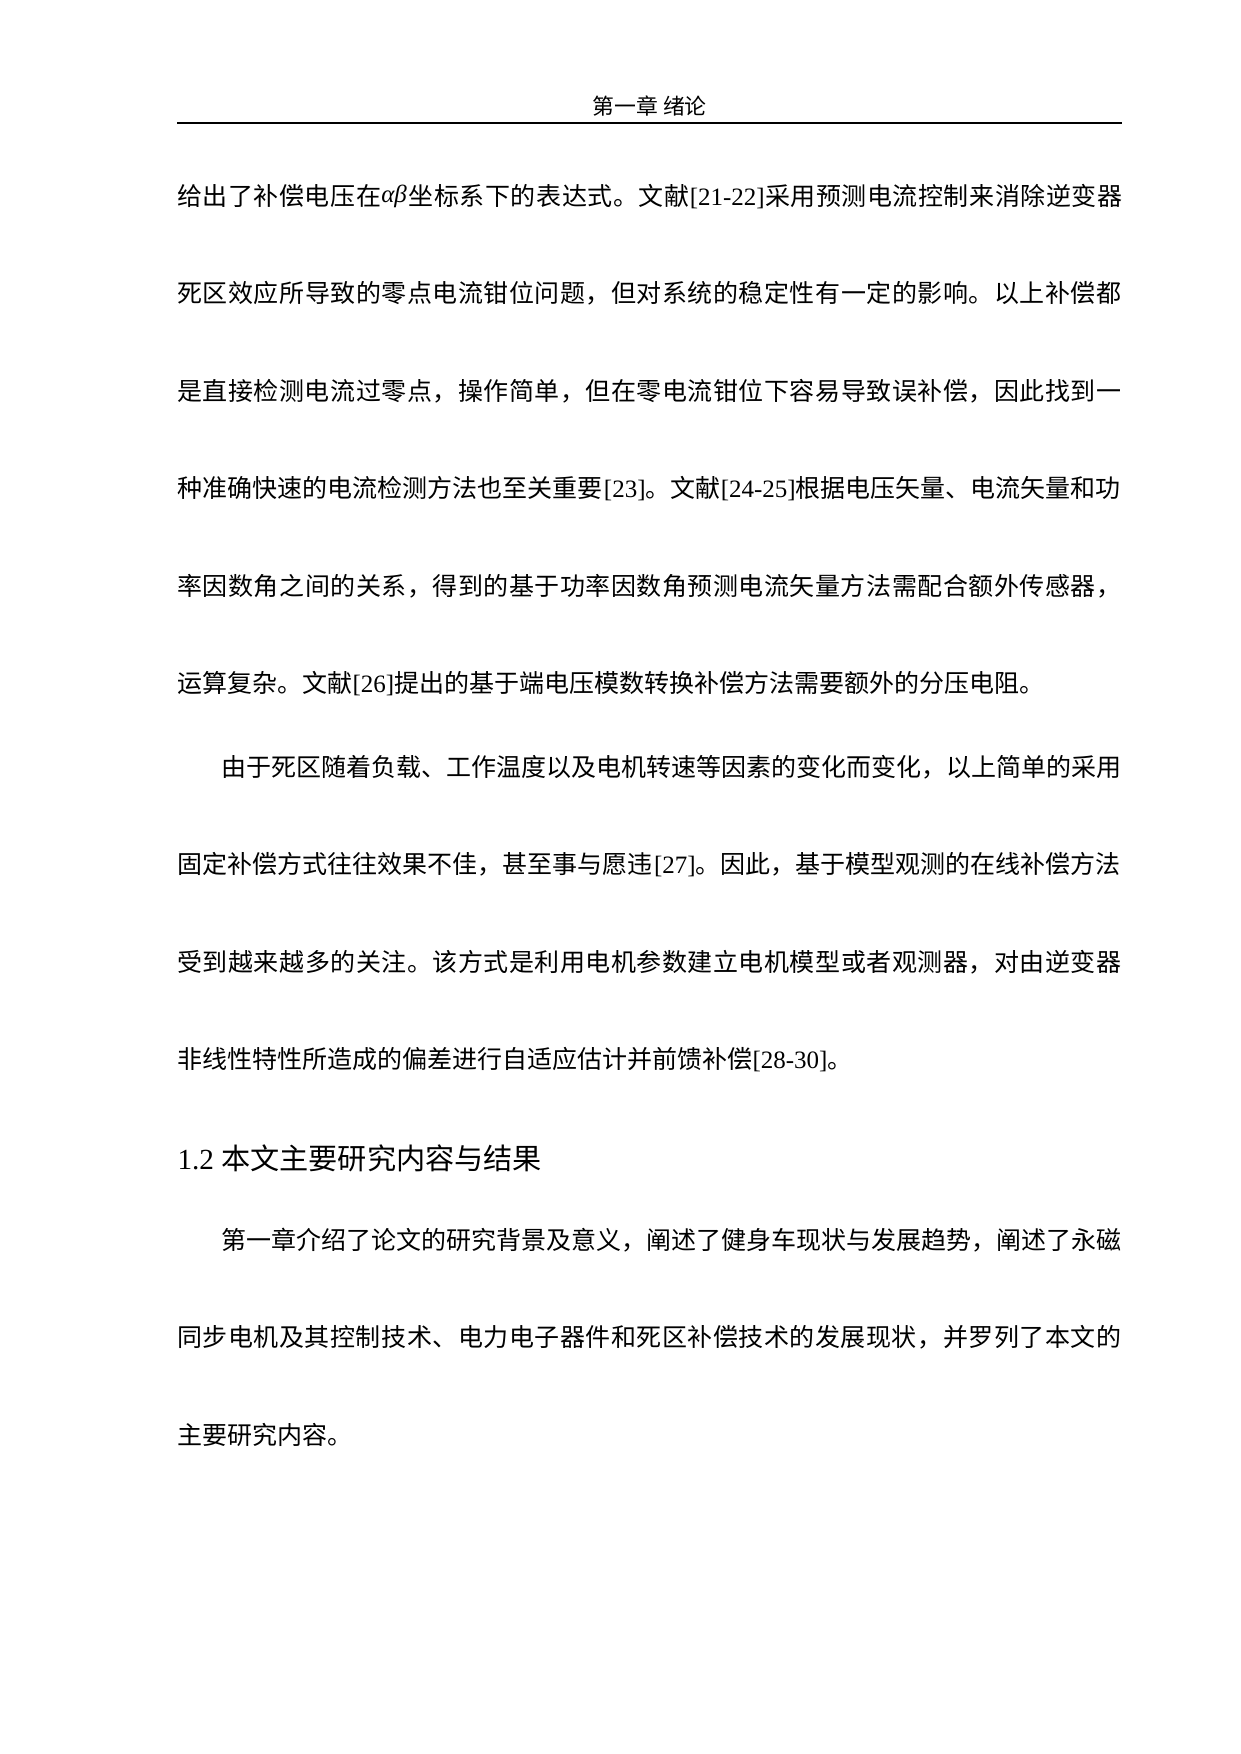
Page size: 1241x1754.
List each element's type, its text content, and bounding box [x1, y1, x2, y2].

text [177, 162, 1122, 714]
text 由于死区随着负载、工作温度以及电机转速等因素的变化而变化，以上简单的采用固定补偿方式往往效果不佳，甚至事与愿违[27]。因此，基于模型观测的在线补偿方法受到越来越多的关注。该方式是利用电机参数建立电机模型或者观测器，对由逆变器非线性特性所造成的偏差进行自适应估计并前馈补偿[28-30]。 [177, 733, 1122, 1090]
text 第一章介绍了论文的研究背景及意义，阐述了健身车现状与发展趋势，阐述了永磁同步电机及其控制技术、电力电子器件和死区补偿技术的发展现状，并罗列了本文的主要研究内容。 [177, 1206, 1122, 1466]
list 本文主要研究内容与结果 [177, 1124, 1122, 1189]
